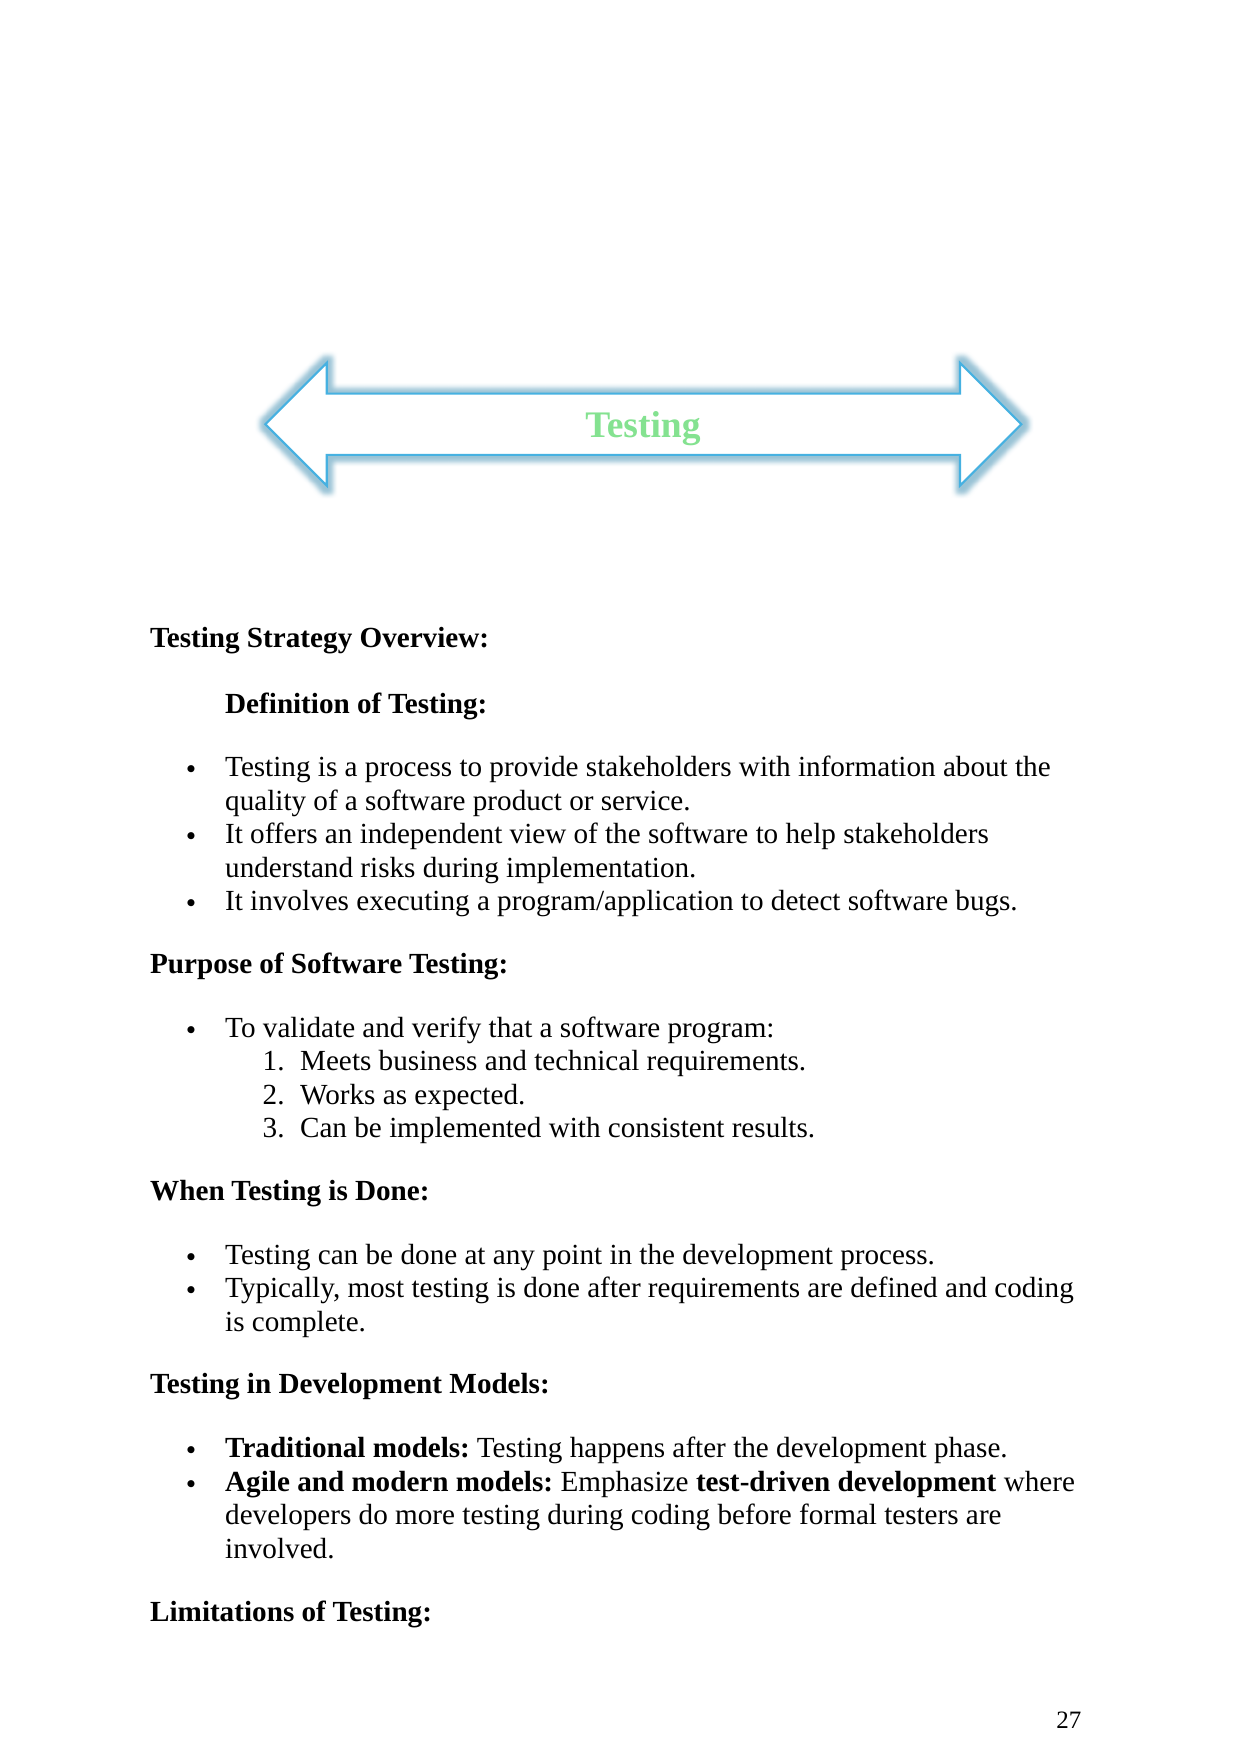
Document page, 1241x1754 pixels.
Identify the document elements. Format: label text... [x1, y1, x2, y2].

list Agile and modern models: Emphasize test-driven development where developers do more testing during coding before formal testers are involved. [187, 1464, 1090, 1564]
text Limitations of Testing: [150, 1594, 1090, 1627]
text When Testing is Done: [150, 1173, 1090, 1207]
list Testing can be done at any point in the development process. [187, 1237, 1090, 1270]
list Works as expected. [262, 1077, 1090, 1111]
text Purpose of Software Testing: [150, 946, 1090, 980]
list Typically, most testing is done after requirements are defined and coding is complete. [187, 1270, 1090, 1337]
list Testing is a process to provide stakeholders with information about the quality of a software product or service. [187, 749, 1090, 816]
list Can be implemented with consistent results. [262, 1111, 1090, 1144]
list It involves executing a program/application to detect software bugs. [187, 883, 1090, 917]
text Testing in Development Models: [150, 1367, 1090, 1400]
list To validate and verify that a software program: [187, 1010, 1090, 1043]
list Traditional models: Testing happens after the development phase. [187, 1430, 1090, 1464]
text Definition of Testing: [225, 686, 1090, 719]
subtitle Testing Strategy Overview: [150, 620, 1090, 654]
list Meets business and technical requirements. [262, 1043, 1090, 1077]
list It offers an independent view of the software to help stakeholders understand risks during implementation. [187, 816, 1090, 883]
